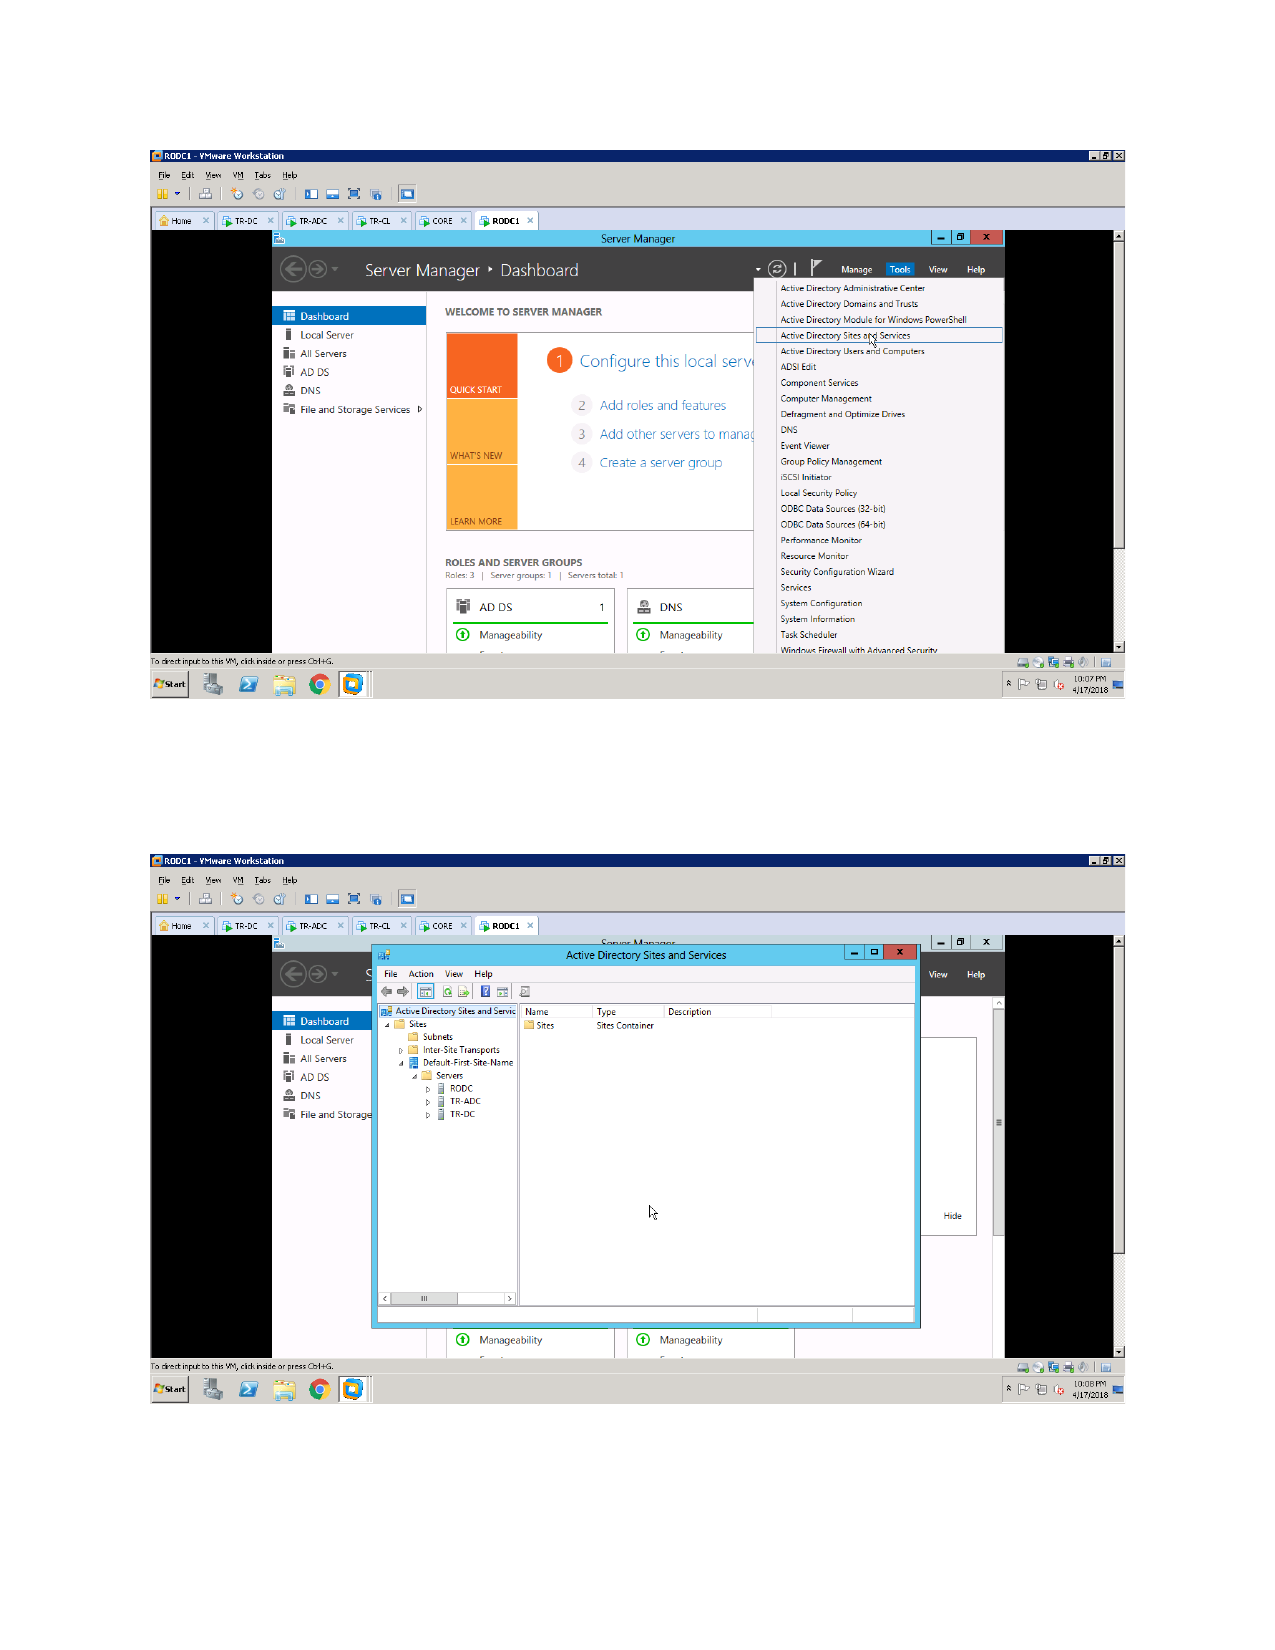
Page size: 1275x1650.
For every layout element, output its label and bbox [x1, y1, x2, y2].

picture [150, 854, 1125, 1404]
picture [150, 150, 1125, 699]
